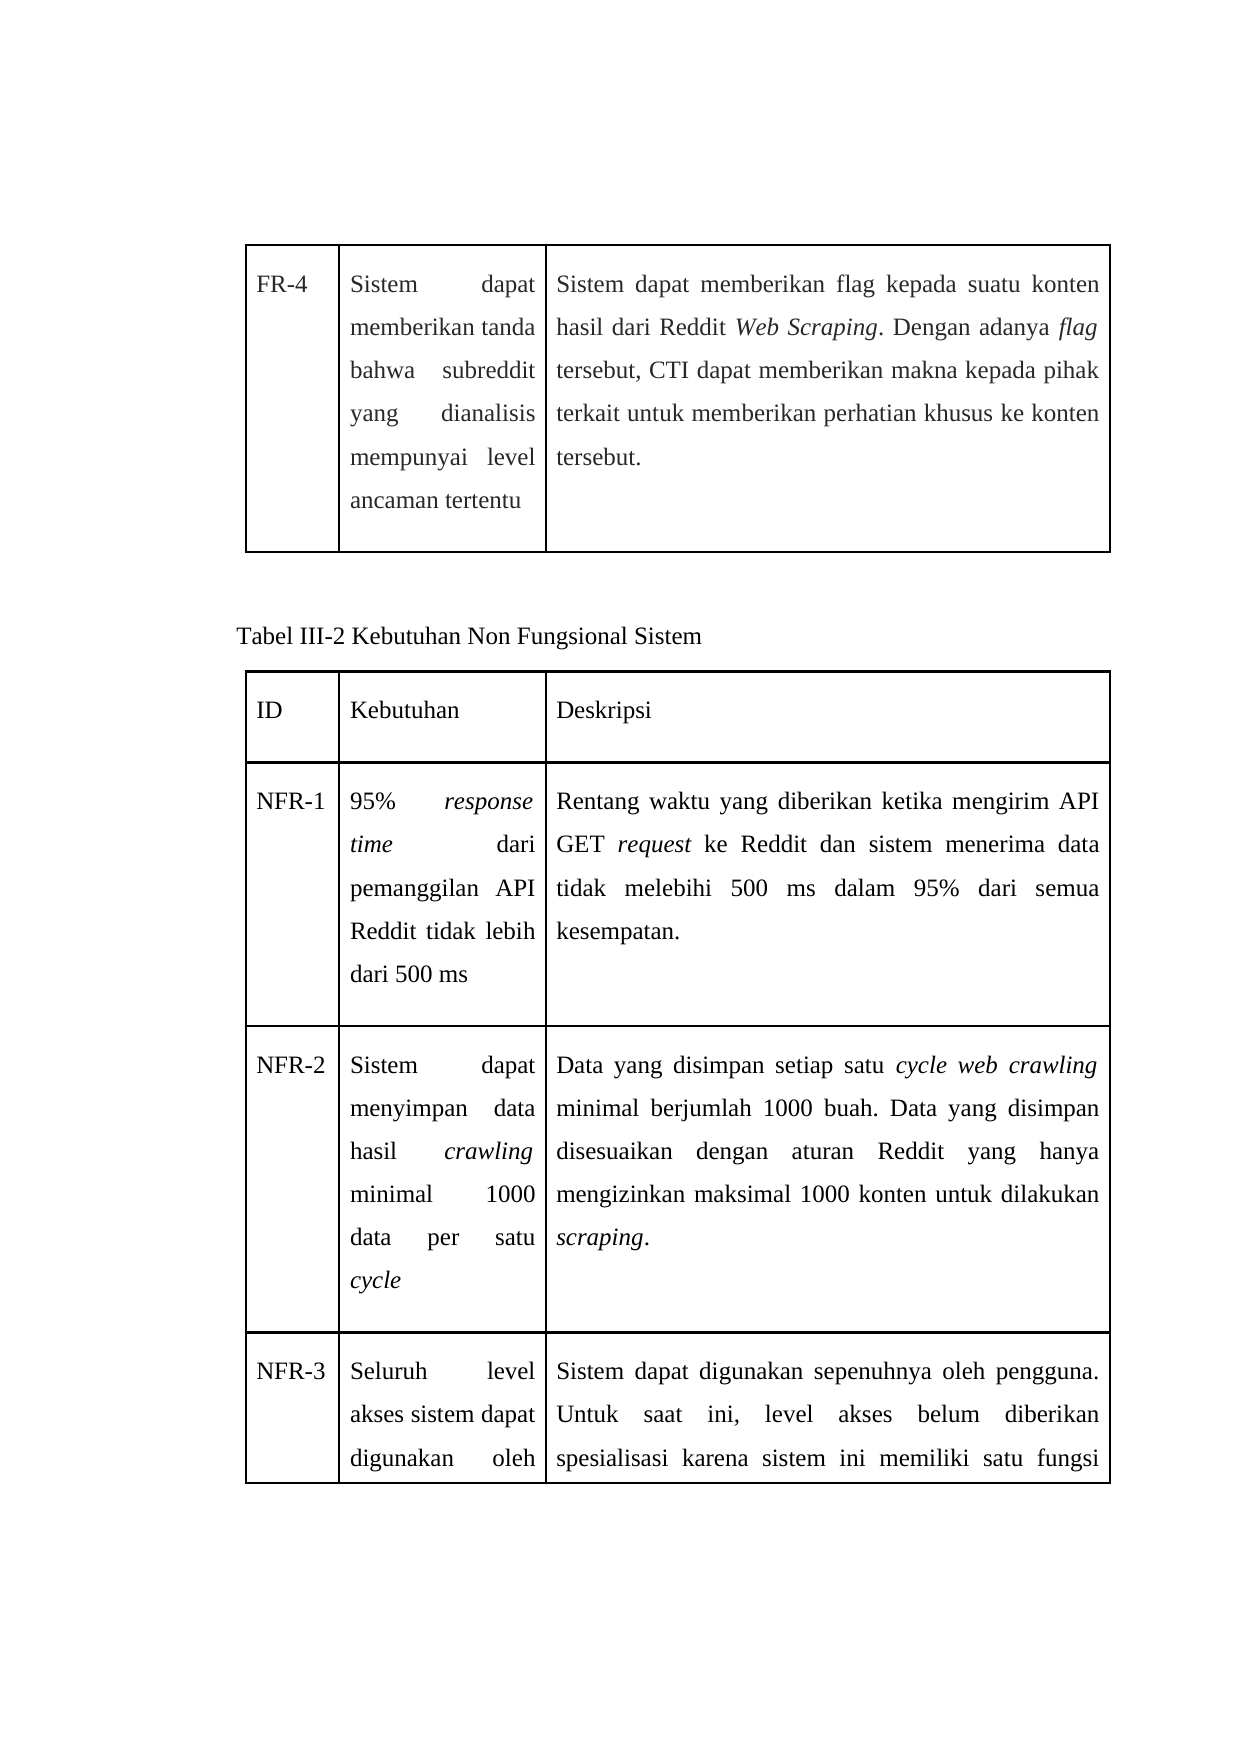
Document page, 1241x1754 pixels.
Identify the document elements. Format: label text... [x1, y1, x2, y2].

table_cell 95% response time dari pemanggilan API Reddit tidak lebih dari 500 ms [340, 764, 545, 1025]
table_cell NFR-1 [247, 764, 338, 1025]
table_cell FR-4 [247, 246, 338, 551]
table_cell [547, 1334, 1109, 1482]
table_cell NFR-2 [247, 1027, 338, 1331]
table_header Deskripsi [547, 673, 1109, 761]
table_cell Rentang waktu yang diberikan ketika mengirim API GET request ke Reddit dan sistem menerima data tidak melebihi 500 ms dalam 95% dari semua kesempatan. [547, 764, 1109, 1025]
table_cell Sistem dapat memberikan flag kepada suatu konten hasil dari Reddit Web Scraping. Dengan adanya flag tersebut, CTI dapat memberikan makna kepada pihak terkait untuk memberikan perhatian khusus ke konten tersebut. [547, 246, 1109, 551]
table_cell Sistem dapat menyimpan data hasil crawling minimal 1000 data per satu cycle [340, 1027, 545, 1331]
text Tabel III-2 Kebutuhan Non Fungsional Sistem [236, 621, 1063, 649]
table_cell NFR-3 [247, 1334, 338, 1482]
table_cell Sistem dapat memberikan tanda bahwa subreddit yang dianalisis mempunyai level ancaman tertentu [340, 246, 545, 551]
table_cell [340, 1334, 545, 1482]
table_header Kebutuhan [340, 673, 545, 761]
table_header ID [247, 673, 338, 761]
table_cell Data yang disimpan setiap satu cycle web crawling minimal berjumlah 1000 buah. Data yang disimpan disesuaikan dengan aturan Reddit yang hanya mengizinkan maksimal 1000 konten untuk dilakukan scraping. [547, 1027, 1109, 1331]
